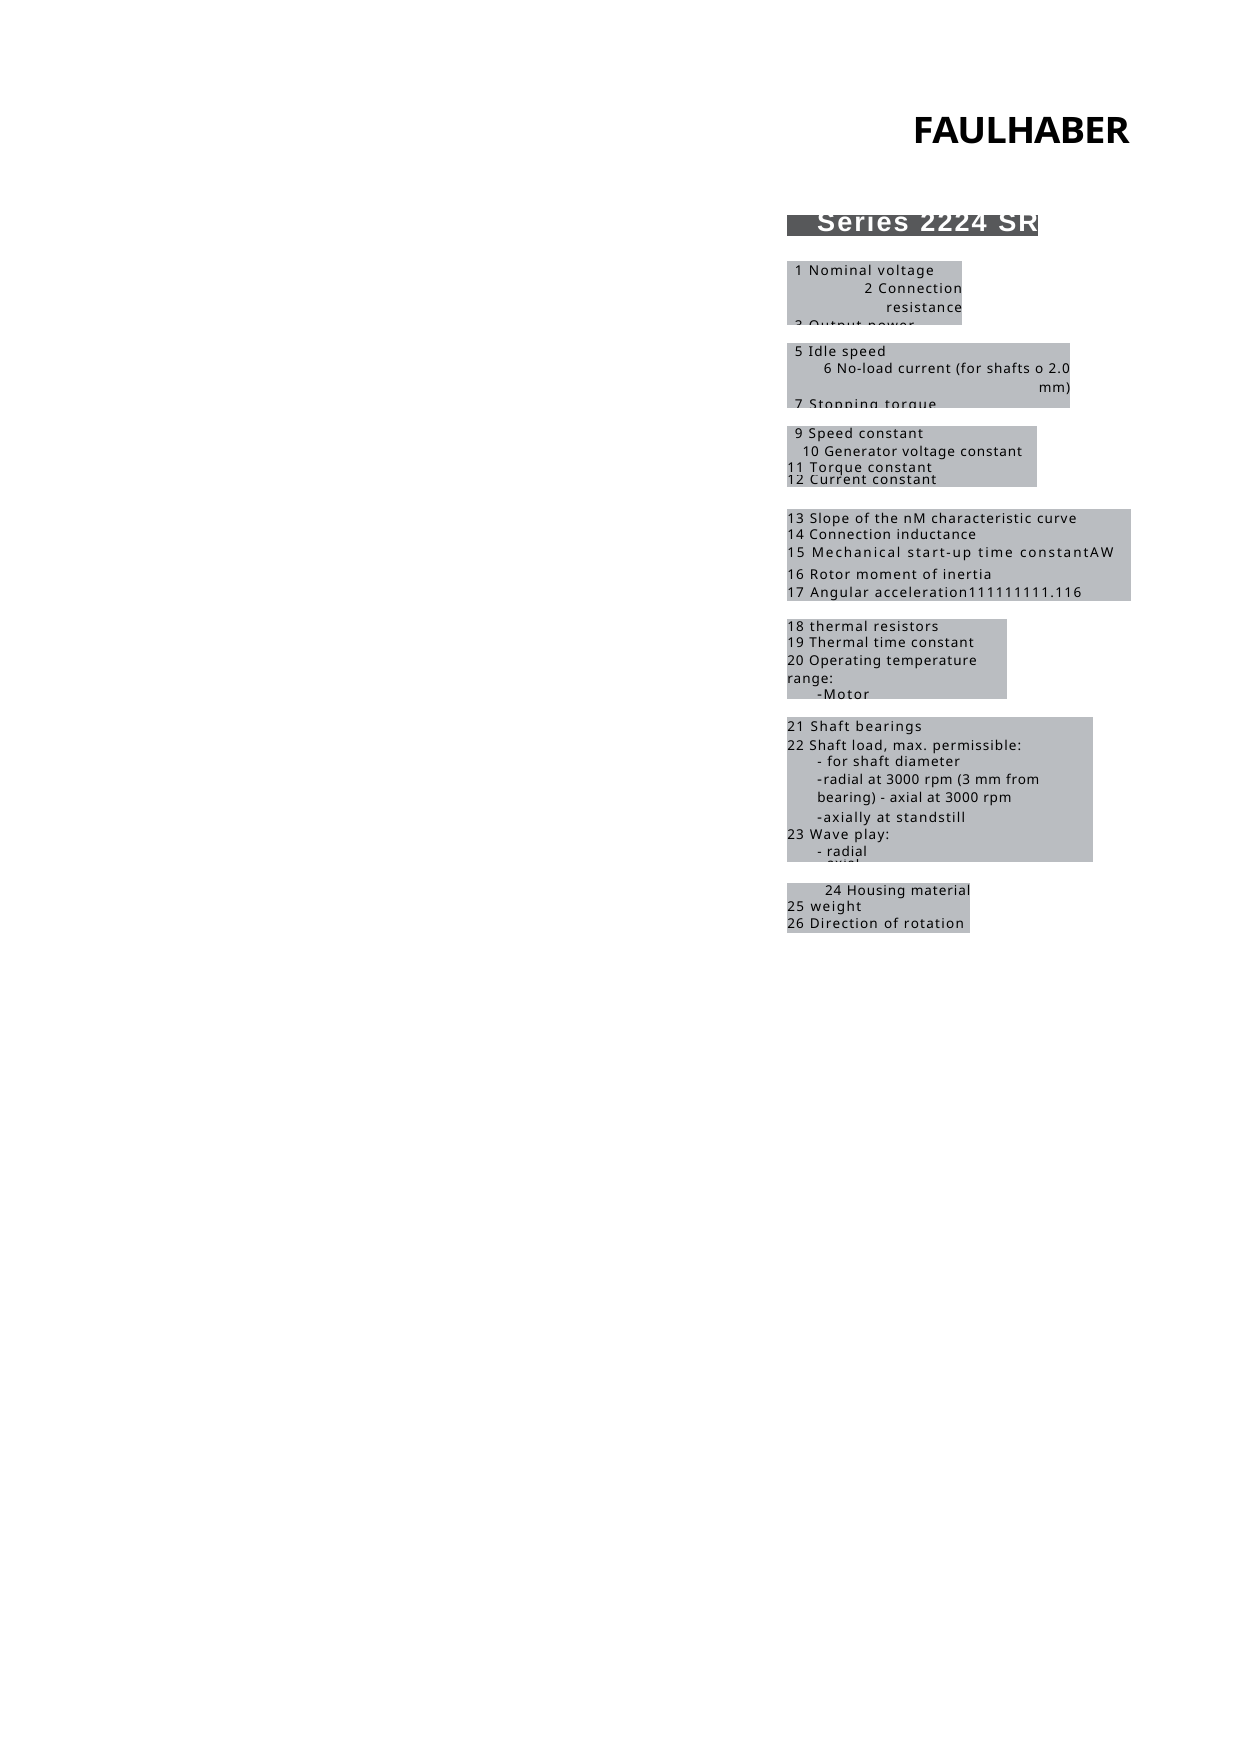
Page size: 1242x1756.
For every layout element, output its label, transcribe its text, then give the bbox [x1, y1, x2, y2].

table_header 5 Idle speed 6 No-load current (for shafts o 2.0 mm) 7 Stopping torque 8 Friction torque [787, 343, 1070, 408]
text 25 weight [787, 899, 970, 914]
text 16 Rotor moment of inertia [787, 564, 1131, 583]
text 13 Slope of the nM characteristic curve [787, 509, 1131, 527]
table_header 1 Nominal voltage 2 Connection resistance 3 Output power 4 Efficiency [787, 261, 962, 325]
text 24 Housing material [787, 883, 970, 899]
text 17 Angular acceleration111111111.116 [787, 583, 1131, 601]
text 14 Connection inductance [787, 527, 1131, 542]
text 15 Mechanical start-up time constantAW [787, 542, 1131, 561]
text 26 Direction of rotation [787, 914, 970, 933]
text Series 2224 SR [787, 215, 1038, 236]
table_header 9 Speed ​​constant 10 Generator voltage constant 11 Torque constant 12 Current constant [787, 426, 1037, 487]
table_header 21 Shaft bearings 22 Shaft load, max. permissible: - for shaft diameter radial at 3000 rpm (3 mm from bearing) - axial at 3000 rpm axially at standstill 23 Wave play: - radial - axial [787, 717, 1093, 862]
table_header 18 thermal resistors 19 Thermal time constant 20 Operating temperature range: Motor Rotor, max. permissible [787, 619, 1007, 699]
text FAULHABER [787, 111, 1131, 151]
